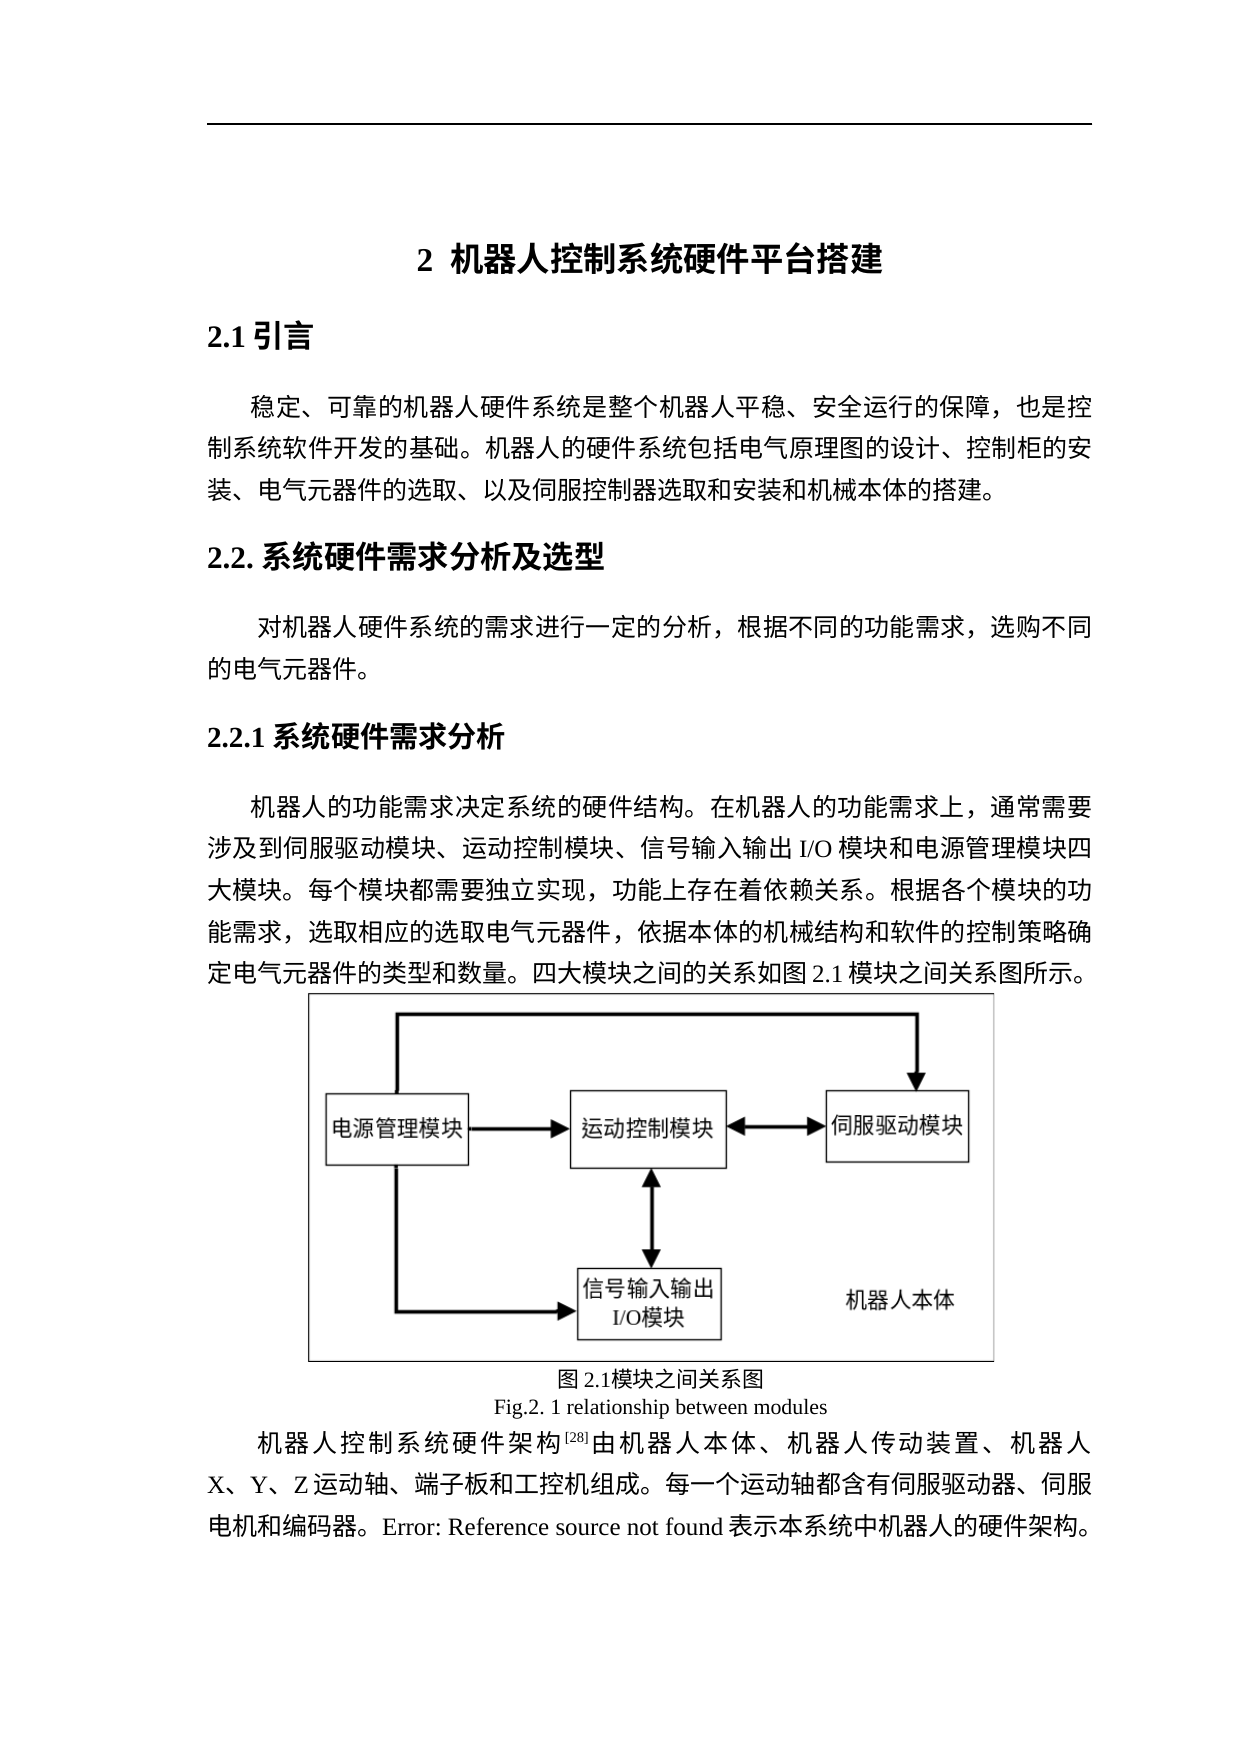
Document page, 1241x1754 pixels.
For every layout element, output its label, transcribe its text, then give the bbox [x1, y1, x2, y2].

text 机器人的功能需求决定系统的硬件结构。在机器人的功能需求上，通常需要涉及到伺服驱动模块、运动控制模块、信号输入输出I/O模块和电源管理模块四大模块。每个模块都需要独立实现，功能上存在着依赖关系。根据各个模块的功能需求，选取相应的选取电气元器件，依据本体的机械结构和软件的控制策略确定电气元器件的类型和数量。四大模块之间的关系如图2.1所示。 [207, 783, 1092, 991]
text 图2.1模块之间关系图 [229, 1362, 1071, 1394]
text 对机器人硬件系统的需求进行一定的分析，根据不同的功能需求，选购不同的电气元器件。 [207, 603, 1092, 687]
subtitle 2.2. 系统硬件需求分析及选型 [207, 535, 1092, 576]
subtitle 2.2.1 系统硬件需求分析 [207, 714, 1092, 756]
subtitle 2.1引言 [207, 314, 1092, 356]
text Fig.2. 1 relationship between modules [229, 1394, 1071, 1419]
subtitle 2 机器人控制系统硬件平台搭建 [207, 238, 1092, 279]
text 稳定、可靠的机器人硬件系统是整个机器人平稳、安全运行的保障，也是控制系统软件开发的基础。机器人的硬件系统包括电气原理图的设计、控制柜的安装、电气元器件的选取、以及伺服控制器选取和安装和机械本体的搭建。 [207, 383, 1092, 508]
